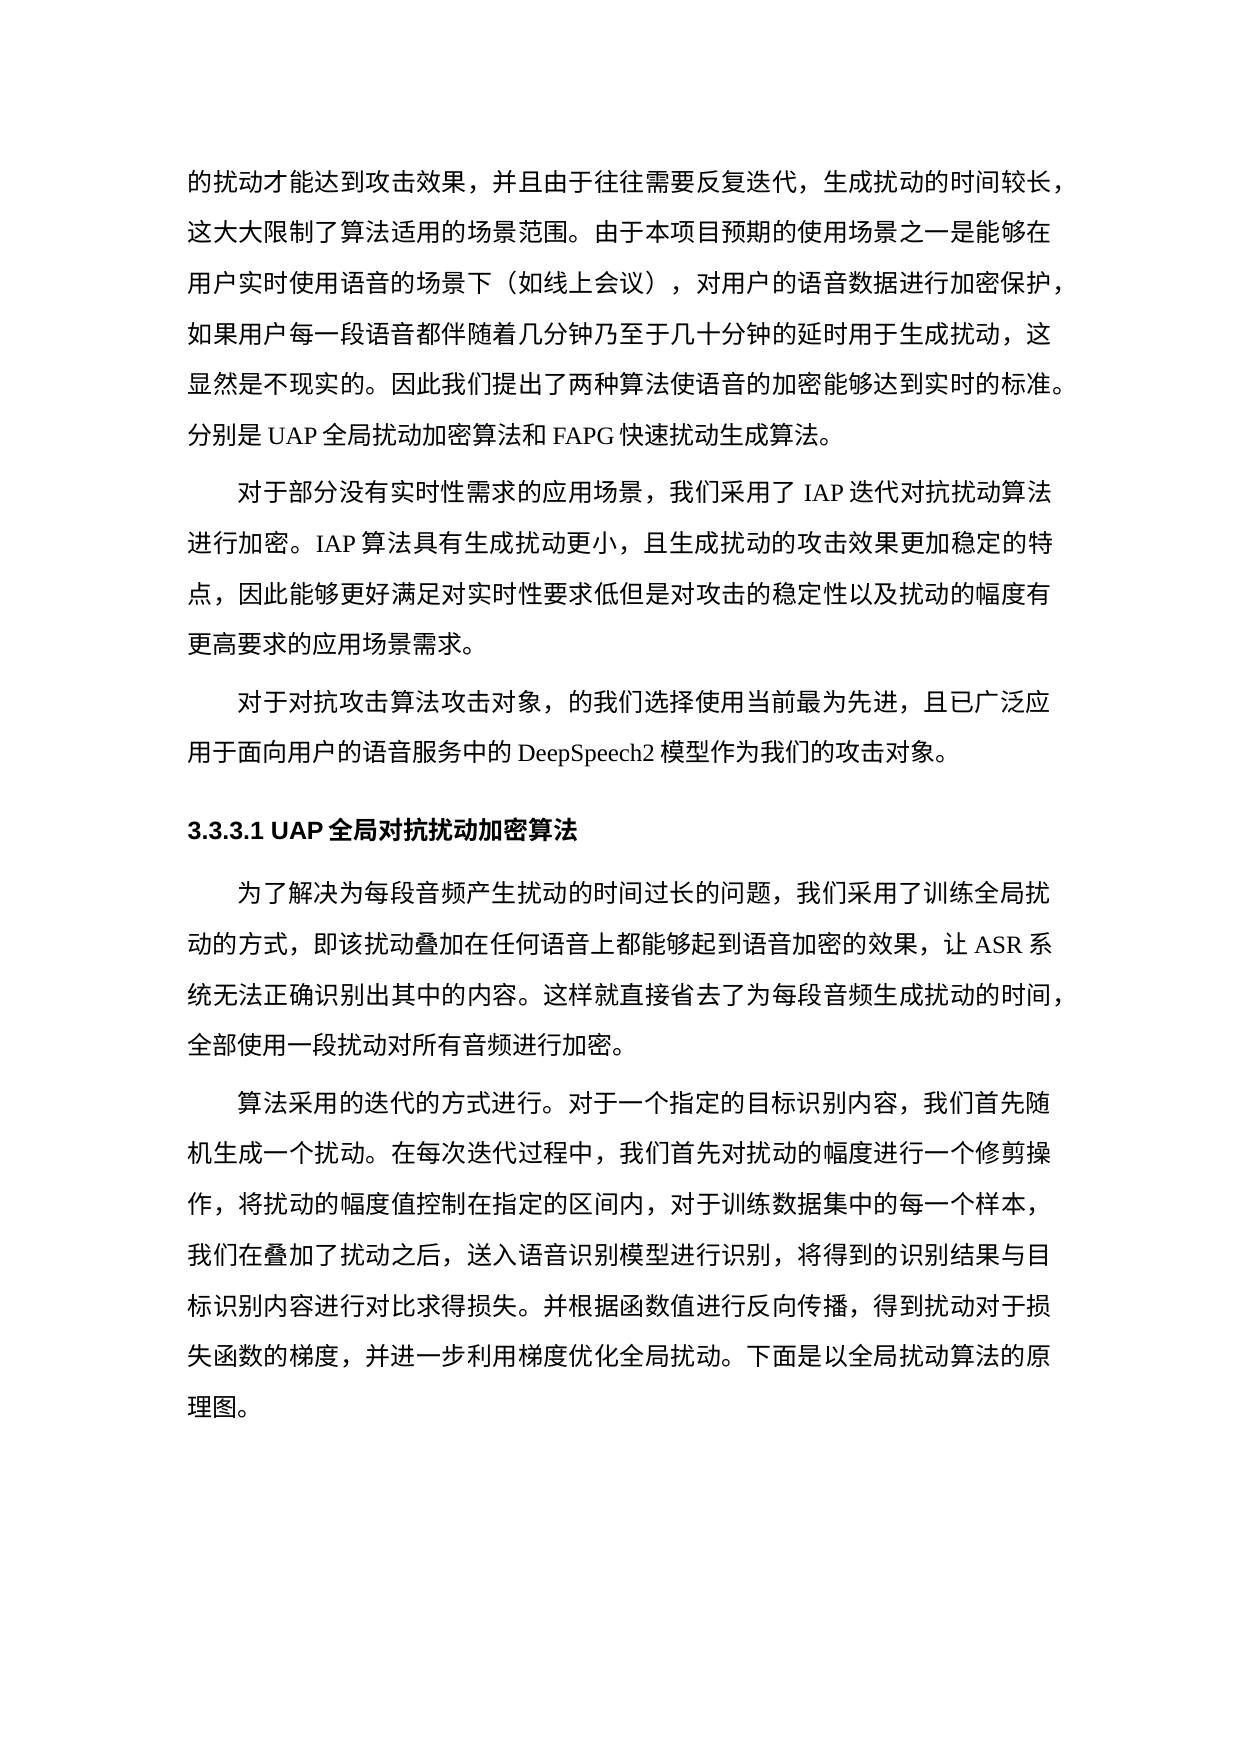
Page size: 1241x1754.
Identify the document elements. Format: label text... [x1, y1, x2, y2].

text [187, 162, 1053, 452]
text 对于对抗攻击算法攻击对象，的我们选择使用当前最为先进，且已广泛应用于面向用户的语音服务中的DeepSpeech2模型作为我们的攻击对象。 [187, 682, 1053, 769]
text 对于部分没有实时性需求的应用场景，我们采用了IAP迭代对抗扰动算法进行加密。IAP算法具有生成扰动更小，且生成扰动的攻击效果更加稳定的特点，因此能够更好满足对实时性要求低但是对攻击的稳定性以及扰动的幅度有更高要求的应用场景需求。 [187, 473, 1053, 661]
text 为了解决为每段音频产生扰动的时间过长的问题，我们采用了训练全局扰动的方式，即该扰动叠加在任何语音上都能够起到语音加密的效果，让ASR系统无法正确识别出其中的内容。这样就直接省去了为每段音频生成扰动的时间，全部使用一段扰动对所有音频进行加密。 [187, 874, 1053, 1062]
text 算法采用的迭代的方式进行。对于一个指定的目标识别内容，我们首先随机生成一个扰动。在每次迭代过程中，我们首先对扰动的幅度进行一个修剪操作，将扰动的幅度值控制在指定的区间内，对于训练数据集中的每一个样本，我们在叠加了扰动之后，送入语音识别模型进行识别，将得到的识别结果与目标识别内容进行对比求得损失。并根据函数值进行反向传播，得到扰动对于损失函数的梯度，并进一步利用梯度优化全局扰动。下面是以全局扰动算法的原理图。 [187, 1083, 1053, 1424]
subtitle 3.3.3.1 UAP全局对抗扰动加密算法 [187, 796, 1053, 861]
